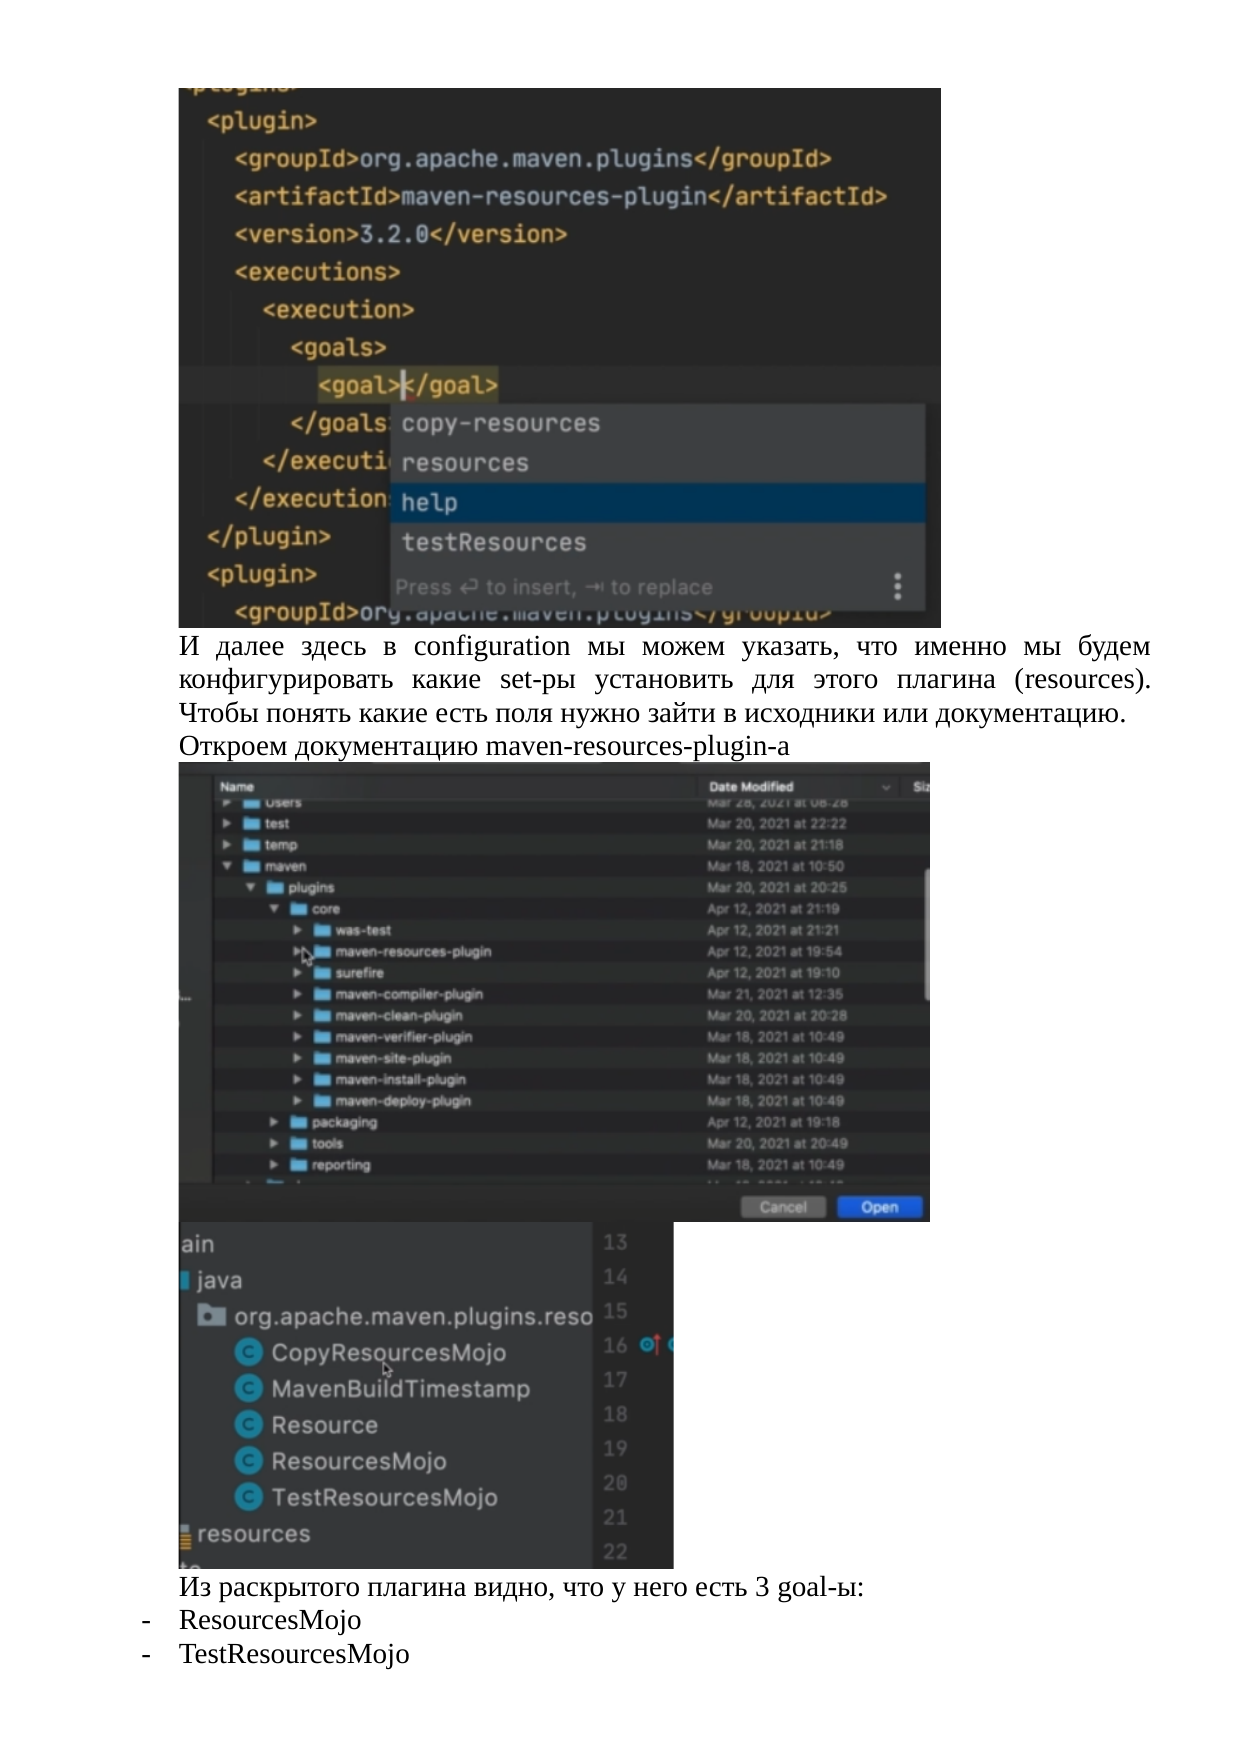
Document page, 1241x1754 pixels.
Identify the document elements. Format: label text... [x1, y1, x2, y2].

list TestResourcesMojo [141, 1636, 1152, 1669]
list ResourcesMojo [141, 1602, 1152, 1636]
list И далее здесь в configuration мы можем указать, что именно мы будем конфигурировать какие set-ры установить для этого плагина (resources). Чтобы понять какие есть поля нужно зайти в исходники или документацию. [178, 628, 1152, 728]
list Из раскрытого плагина видно, что у него есть 3 goal-ы: [178, 1569, 1152, 1602]
picture [178, 88, 941, 628]
picture [178, 762, 930, 1569]
list Откроем документацию maven-resources-plugin-a [178, 728, 1152, 762]
